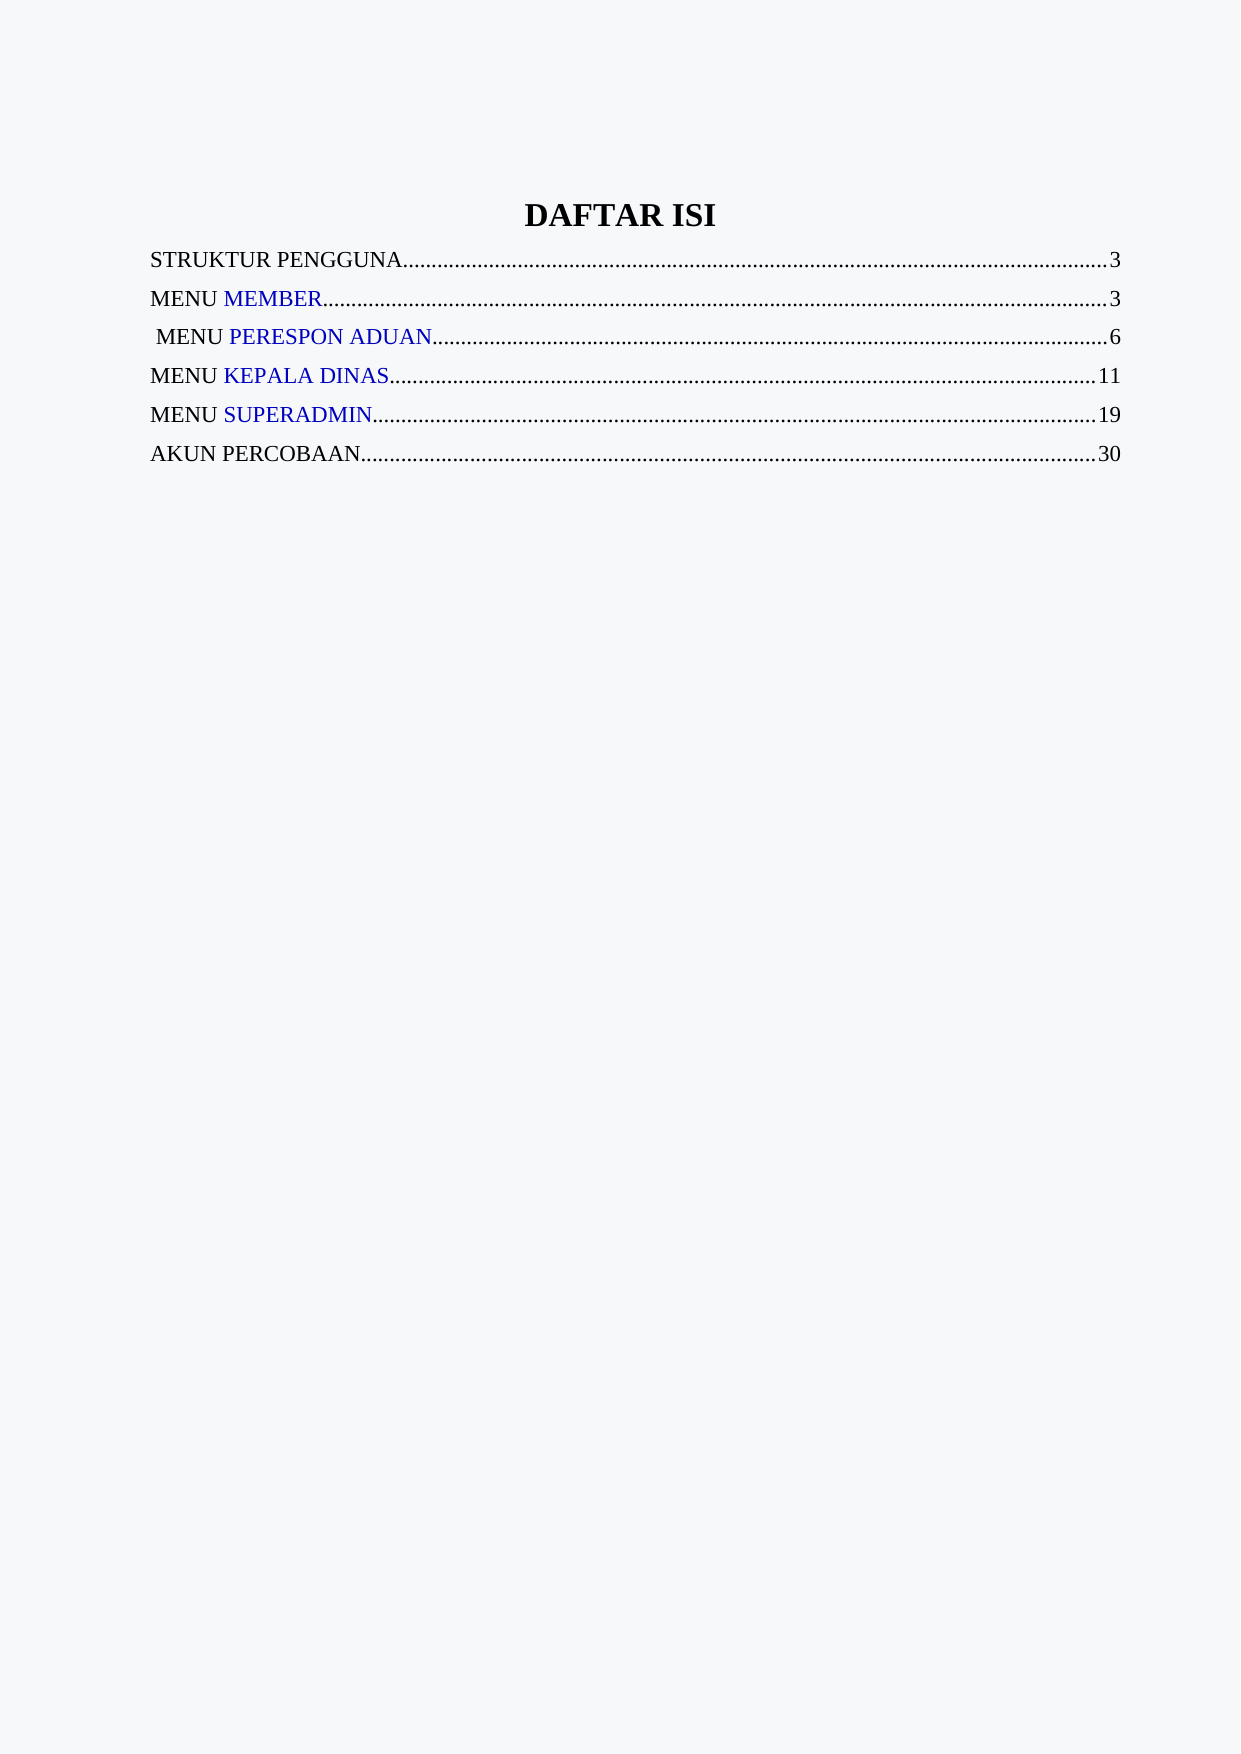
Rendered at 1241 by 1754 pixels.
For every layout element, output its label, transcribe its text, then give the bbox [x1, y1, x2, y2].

text DAFTAR ISI [152, 195, 1088, 233]
